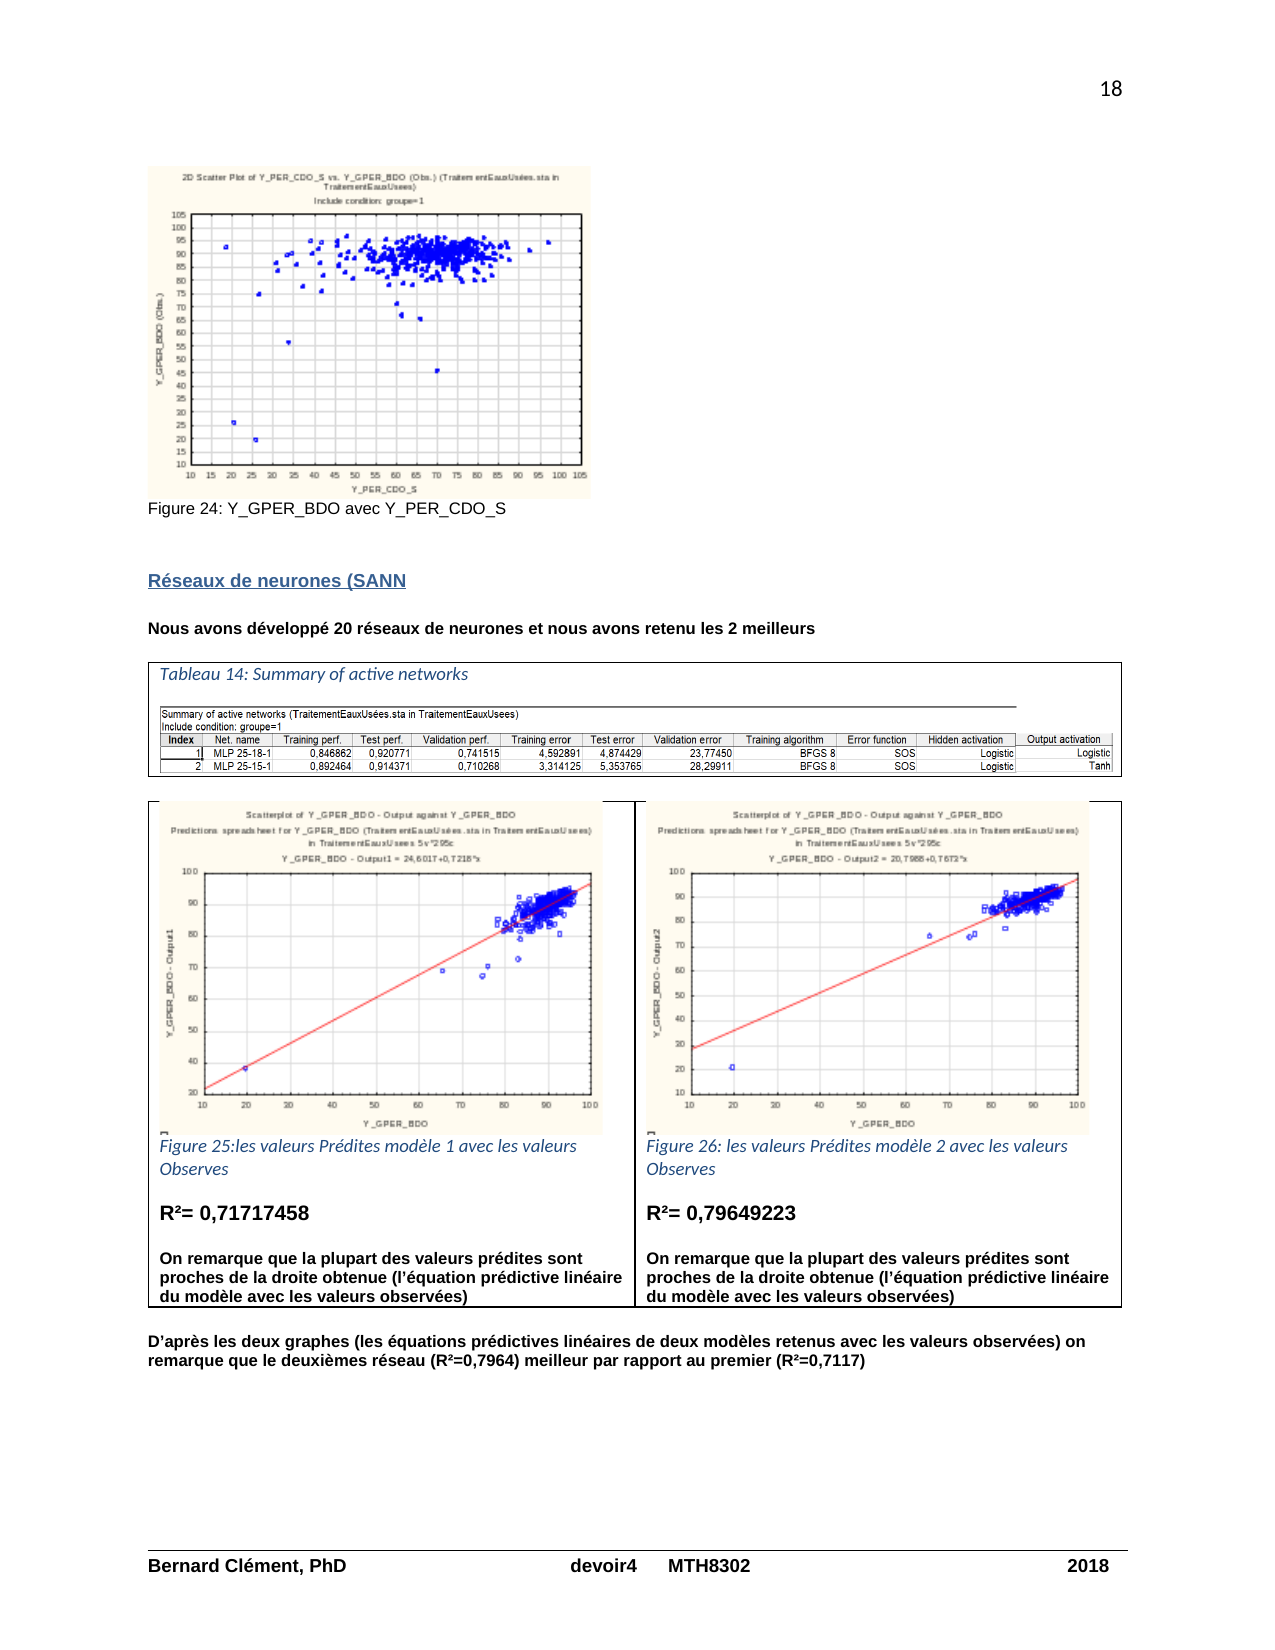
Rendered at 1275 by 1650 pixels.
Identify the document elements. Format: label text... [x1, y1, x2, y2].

subtitle Réseaux de neurones (SANN [148, 570, 1122, 591]
table_header Figure 25:les valeurs Prédites modèle 1 avec les valeurs Observes R²= 0,71717458 On remarque que la plupart des valeurs prédites sont proches de la droite obtenue (l’équation prédictive linéaire du modèle avec les valeurs observées) [149, 802, 634, 1306]
text Figure 24: Y_GPER_BDO avec Y_PER_CDO_S [148, 498, 1122, 518]
table_header Figure 26: les valeurs Prédites modèle 2 avec les valeurs Observes R²= 0,79649223 On remarque que la plupart des valeurs prédites sont proches de la droite obtenue (l’équation prédictive linéaire du modèle avec les valeurs observées) [636, 802, 1121, 1306]
table_header Tableau 14: Summary of active networks [149, 663, 1121, 776]
picture [159, 706, 1115, 776]
text Nous avons développé 20 réseaux de neurones et nous avons retenu les 2 meilleurs [148, 618, 1122, 638]
text D’après les deux graphes (les équations prédictives linéaires de deux modèles retenus avec les valeurs observées) on remarque que le deuxièmes réseau (R²=0,7964) meilleur par rapport au premier (R²=0,7117) [148, 1331, 1122, 1370]
